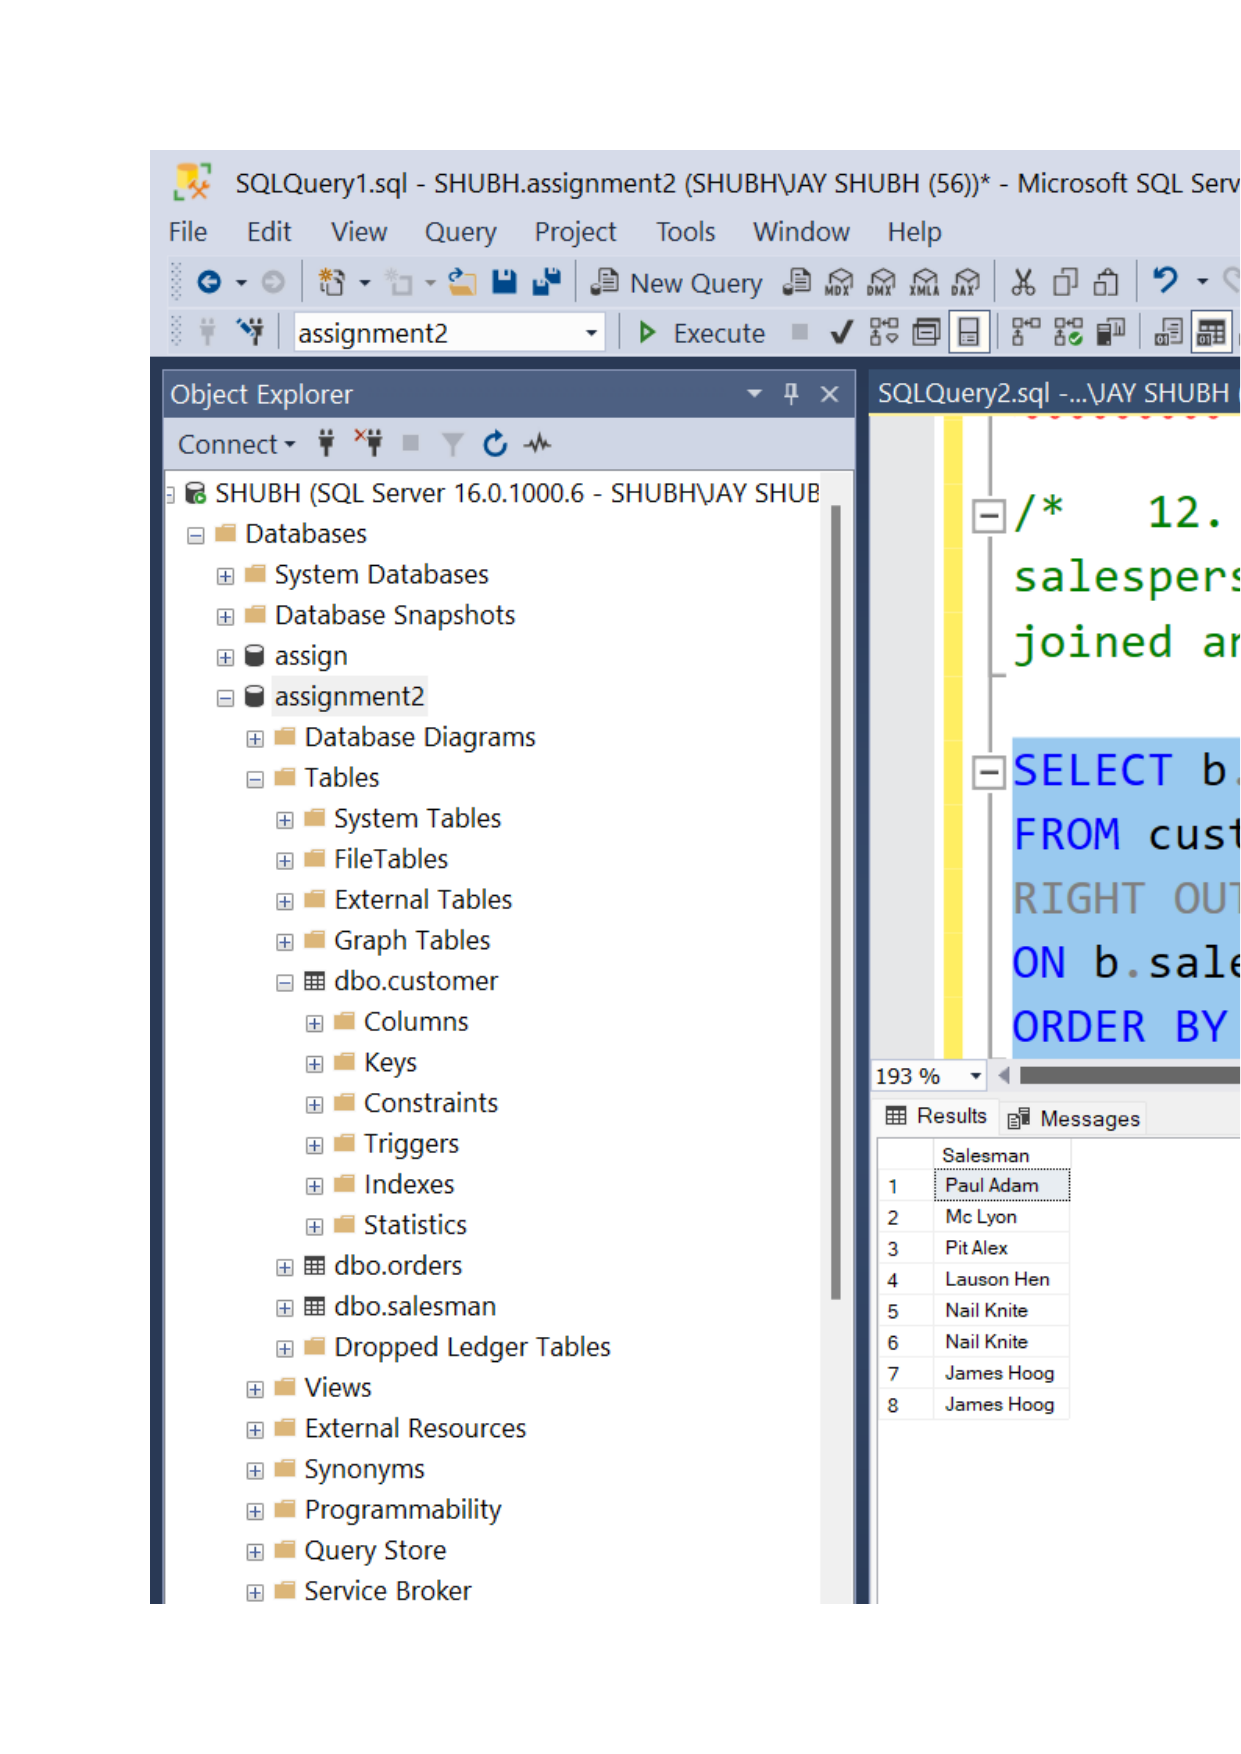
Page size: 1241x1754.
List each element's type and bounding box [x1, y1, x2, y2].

picture [150, 150, 1241, 1604]
